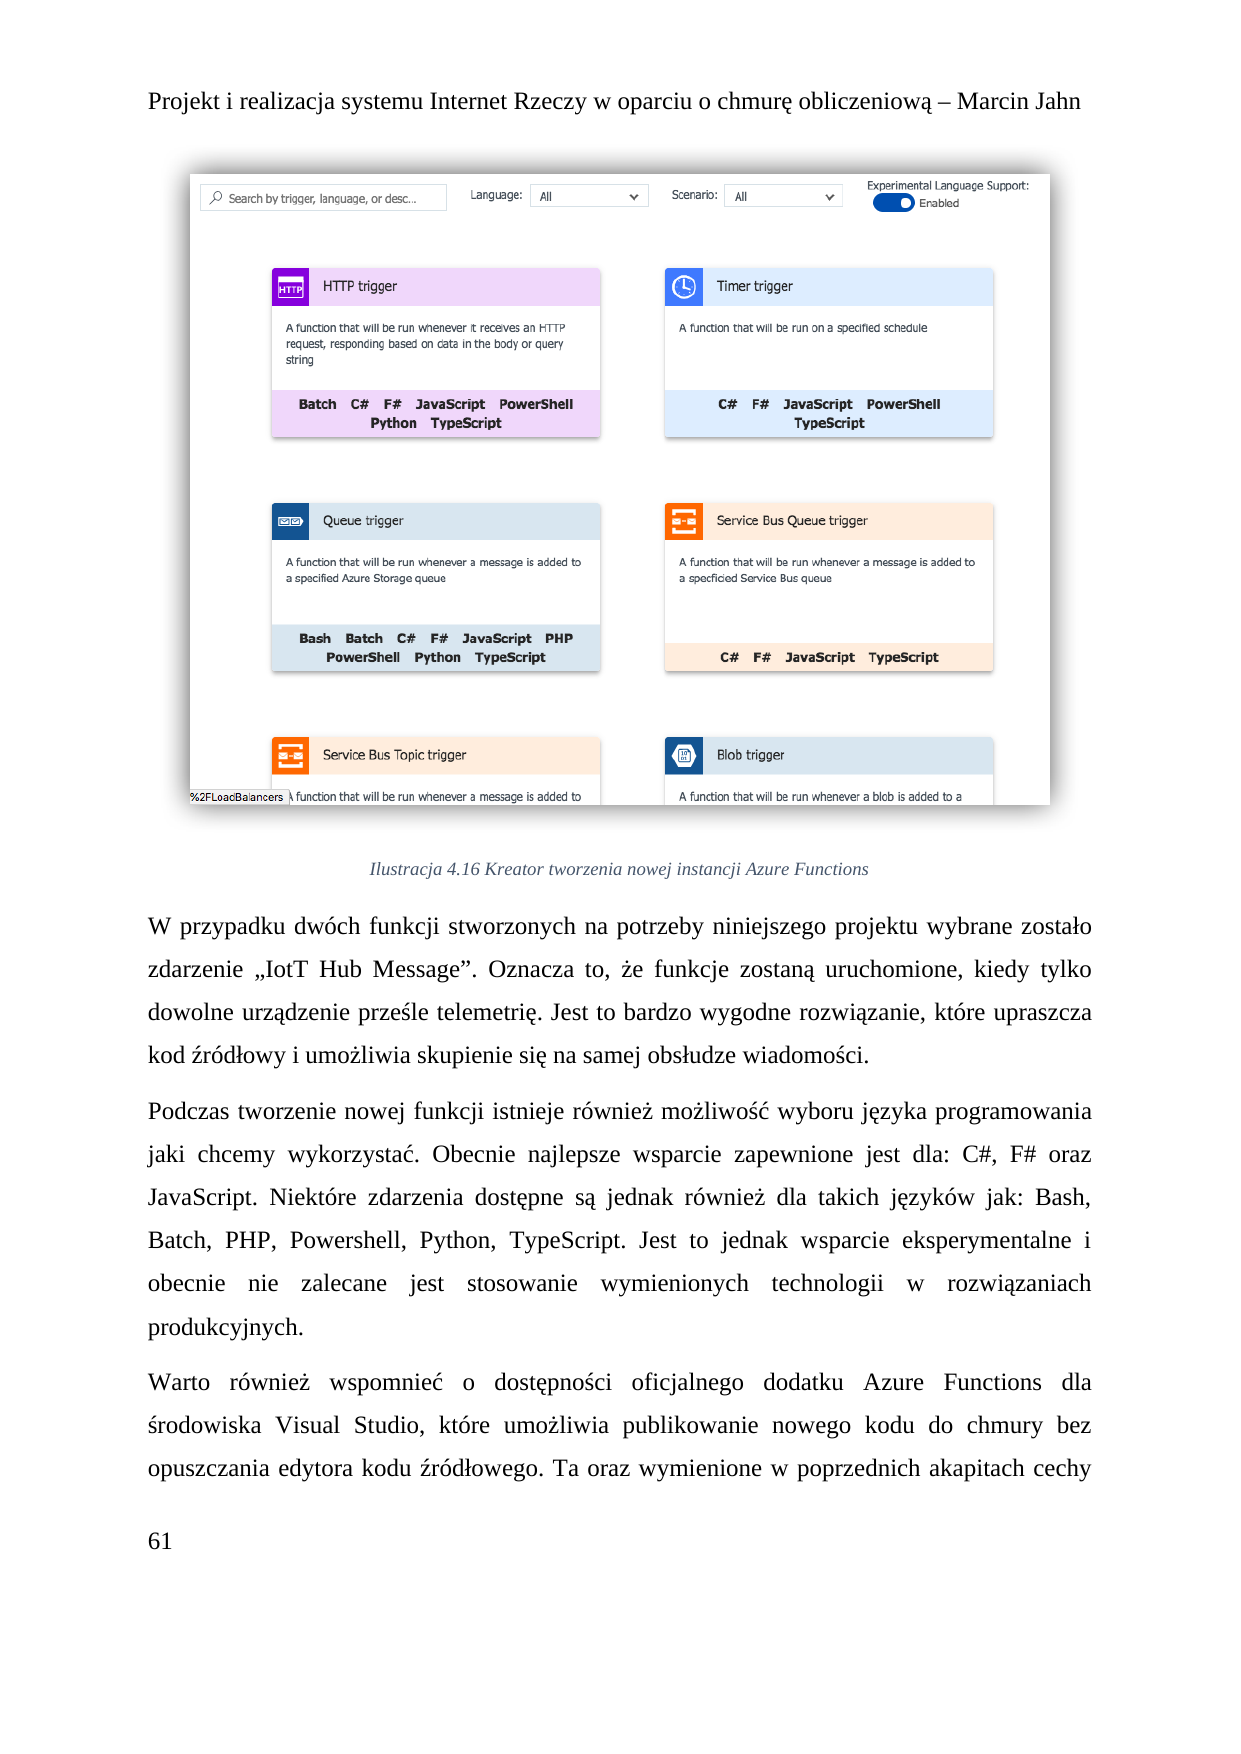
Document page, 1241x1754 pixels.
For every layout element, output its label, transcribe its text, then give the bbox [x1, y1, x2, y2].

text Ilustracja 4.11 Kreator tworzenia nowej instancji Azure Functions [148, 858, 1093, 879]
text Podczas tworzenie nowej funkcji istnieje również możliwość wyboru języka programowania jaki chcemy wykorzystać. Obecnie najlepsze wsparcie zapewnione jest dla: C#, F# oraz JavaScript. Niektóre zdarzenia dostępne są jednak również dla takich języków jak: Bash, Batch, PHP, Powershell, Python, TypeScript. Jest to jednak wsparcie eksperymentalne i obecnie nie zalecane jest stosowanie wymienionych technologii w rozwiązaniach produkcyjnych. [148, 1096, 1093, 1340]
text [148, 1367, 1093, 1482]
text W przypadku dwóch funkcji stworzonych na potrzeby niniejszego projektu wybrane zostało zdarzenie „IotT Hub Message”. Oznacza to, że funkcje zostaną uruchomione, kiedy tylko dowolne urządzenie prześle telemetrię. Jest to bardzo wygodne rozwiązanie, które upraszcza kod źródłowy i umożliwia skupienie się na samej obsłudze wiadomości. [148, 911, 1093, 1069]
picture [190, 174, 1050, 805]
